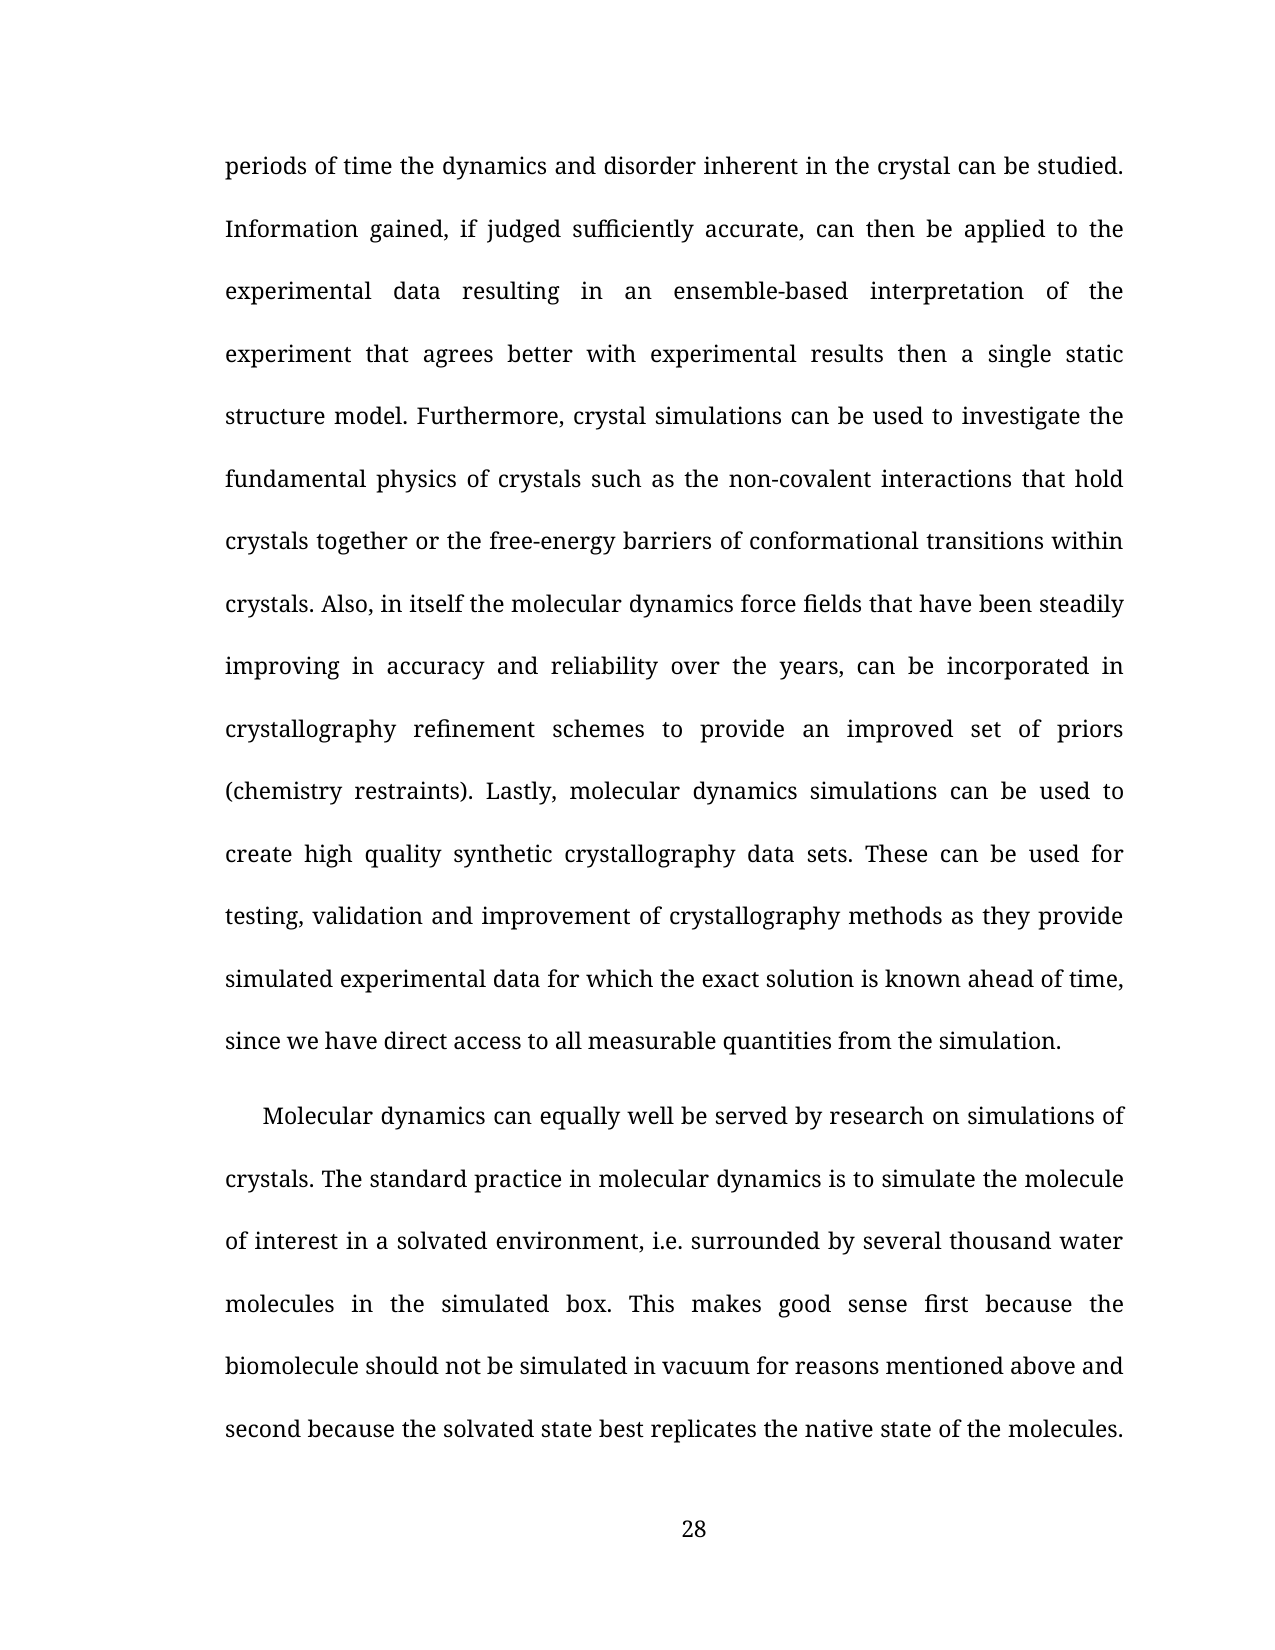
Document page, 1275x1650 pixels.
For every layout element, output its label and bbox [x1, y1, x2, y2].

text [225, 150, 1125, 1056]
text [225, 1100, 1125, 1444]
